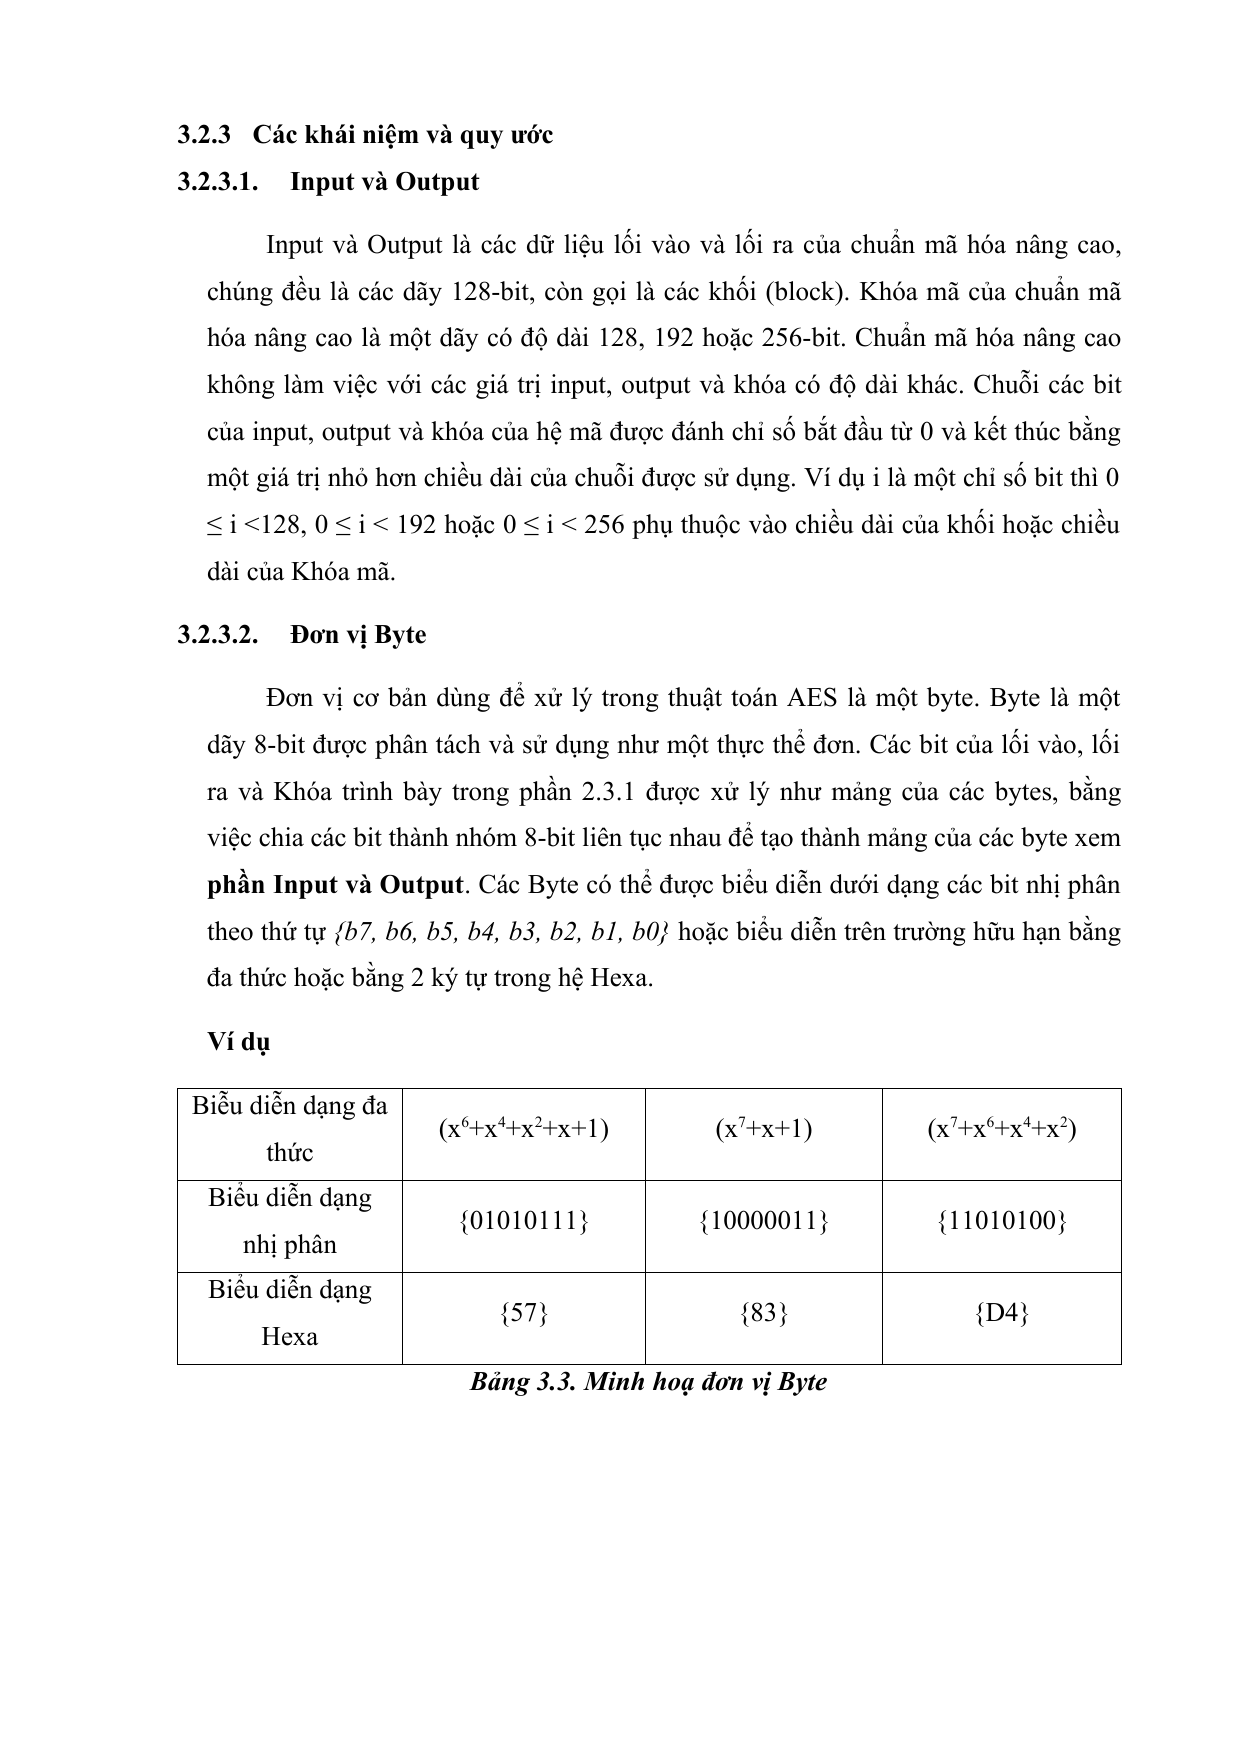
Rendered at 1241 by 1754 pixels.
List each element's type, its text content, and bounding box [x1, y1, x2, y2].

table_cell {01010111} [403, 1181, 645, 1272]
table_header (x6+x4+x2+x+1) [403, 1089, 645, 1180]
table_cell {10000011} [646, 1181, 882, 1272]
table_header (x7+x6+x4+x2) [883, 1089, 1121, 1180]
table_cell {57} [403, 1273, 645, 1364]
table_cell Biểu diễn dạng nhị phân [178, 1181, 402, 1272]
text Ví dụ [207, 1025, 1122, 1056]
list Đơn vị Byte [177, 618, 1122, 649]
table_header Biễu diễn dạng đa thức [178, 1089, 402, 1180]
text Đơn vị cơ bản dùng để xử lý trong thuật toán AES là một byte. Byte là một dãy 8-bit được phân tách và sử dụng như một thực thể đơn. Các bit của lối vào, lối ra và Khóa trình bày trong phần 2.3.1 được xử lý như mảng của các bytes, bằng việc chia các bit thành nhóm 8-bit liên tục nhau để tạo thành mảng của các byte xem phần Input và Output. Các Byte có thể được biểu diễn dưới dạng các bit nhị phân theo thứ tự {b7, b6, b5, b4, b3, b2, b1, b0} hoặc biểu diễn trên trường hữu hạn bằng đa thức hoặc bằng 2 ký tự trong hệ Hexa. [207, 681, 1122, 993]
list Các khái niệm và quy ước [177, 118, 1122, 149]
table_cell {D4} [883, 1273, 1121, 1364]
table_header (x7+x+1) [646, 1089, 882, 1180]
table_cell Biểu diễn dạng Hexa [178, 1273, 402, 1364]
text Bảng 3.3. Minh hoạ đơn vị Byte [177, 1365, 1122, 1396]
text Input và Output là các dữ liệu lối vào và lối ra của chuẩn mã hóa nâng cao, chúng đều là các dãy 128-bit, còn gọi là các khối (block). Khóa mã của chuẩn mã hóa nâng cao là một dãy có độ dài 128, 192 hoặc 256-bit. Chuẩn mã hóa nâng cao không làm việc với các giá trị input, output và khóa có độ dài khác. Chuỗi các bit của input, output và khóa của hệ mã được đánh chỉ số bắt đầu từ 0 và kết thúc bằng một giá trị nhỏ hơn chiều dài của chuỗi được sử dụng. Ví dụ i là một chỉ số bit thì 0 ≤ i <128, 0 ≤ i < 192 hoặc 0 ≤ i < 256 phụ thuộc vào chiều dài của khối hoặc chiều dài của Khóa mã. [207, 228, 1122, 586]
list Input và Output [177, 165, 1122, 196]
table_cell {11010100} [883, 1181, 1121, 1272]
table_cell {83} [646, 1273, 882, 1364]
